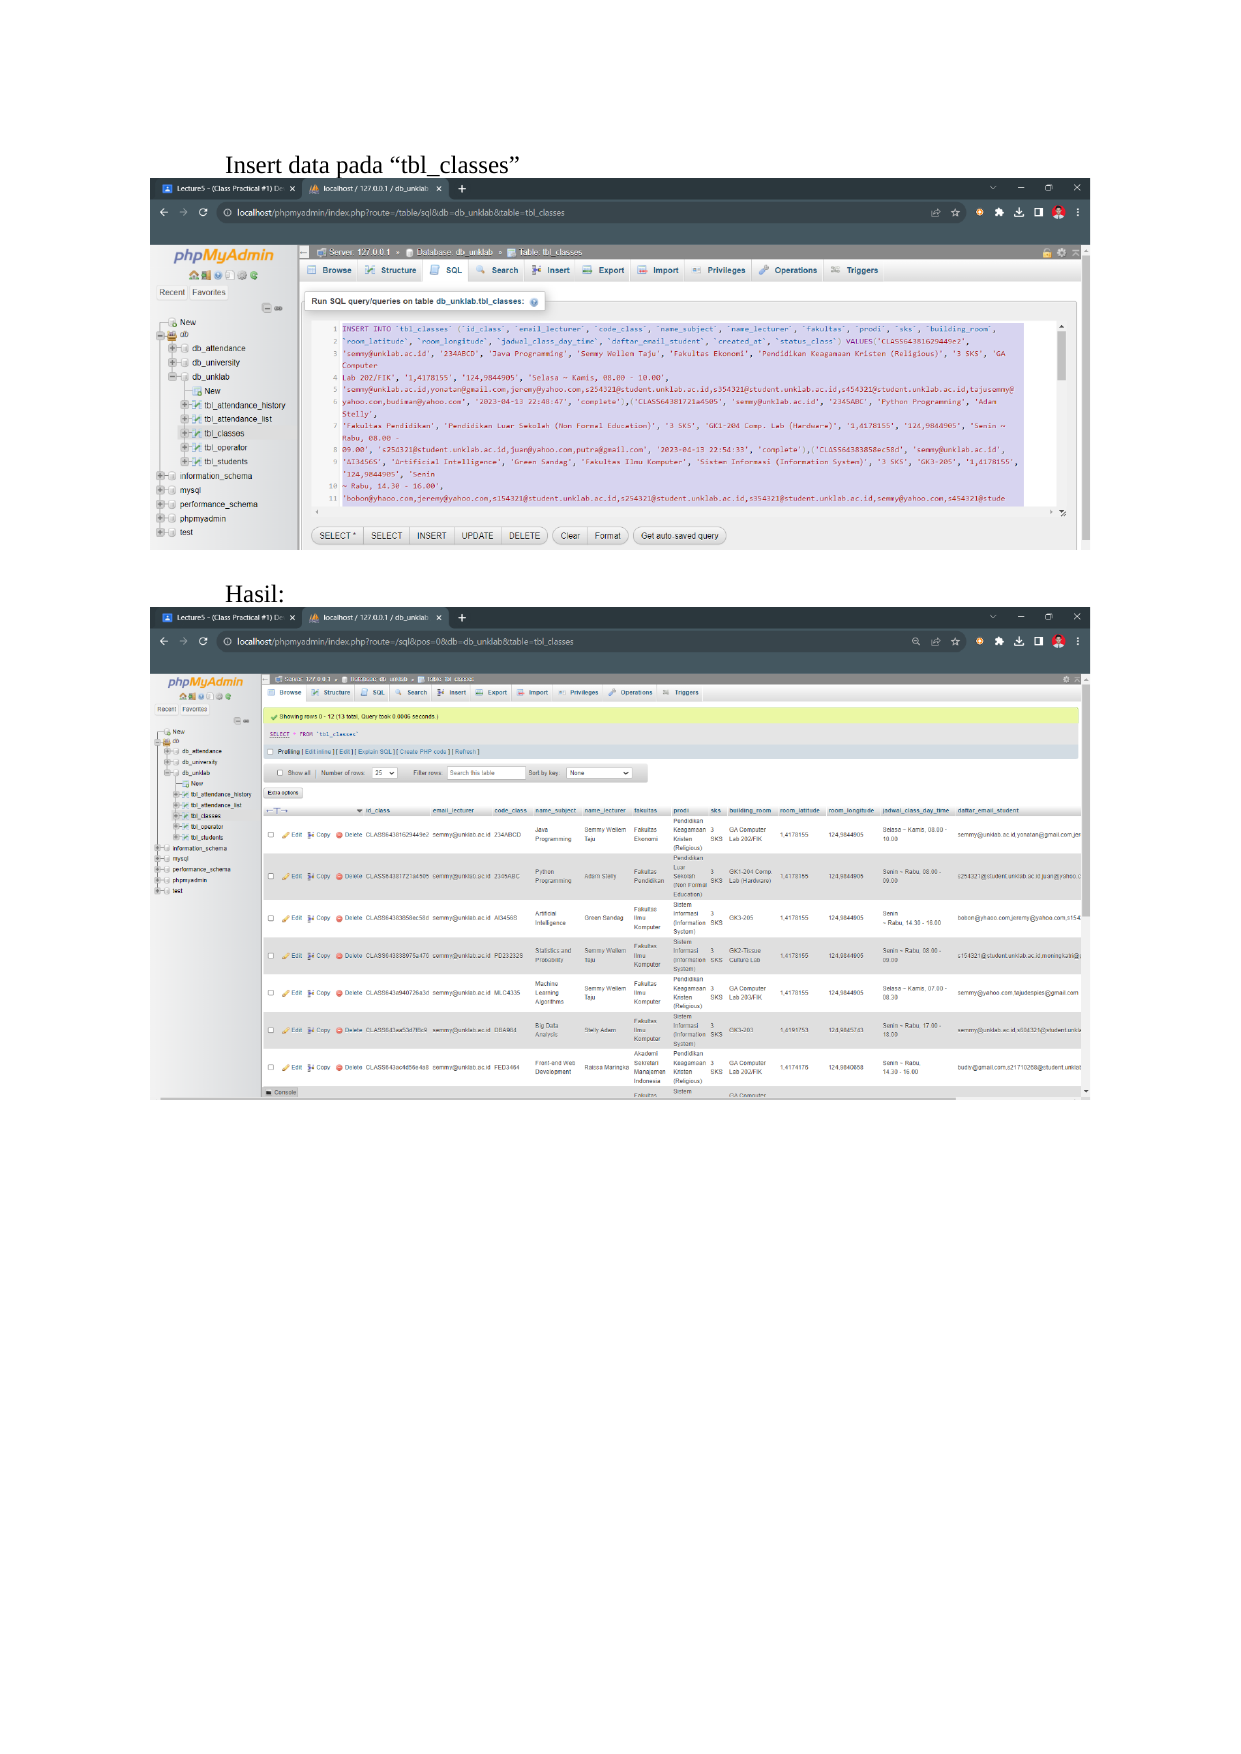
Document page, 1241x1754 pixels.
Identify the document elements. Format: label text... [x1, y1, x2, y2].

text Insert data pada “tbl_classes” [150, 150, 1090, 178]
picture [150, 178, 1091, 550]
picture [150, 607, 1091, 1100]
text Hasil: [150, 579, 1090, 607]
